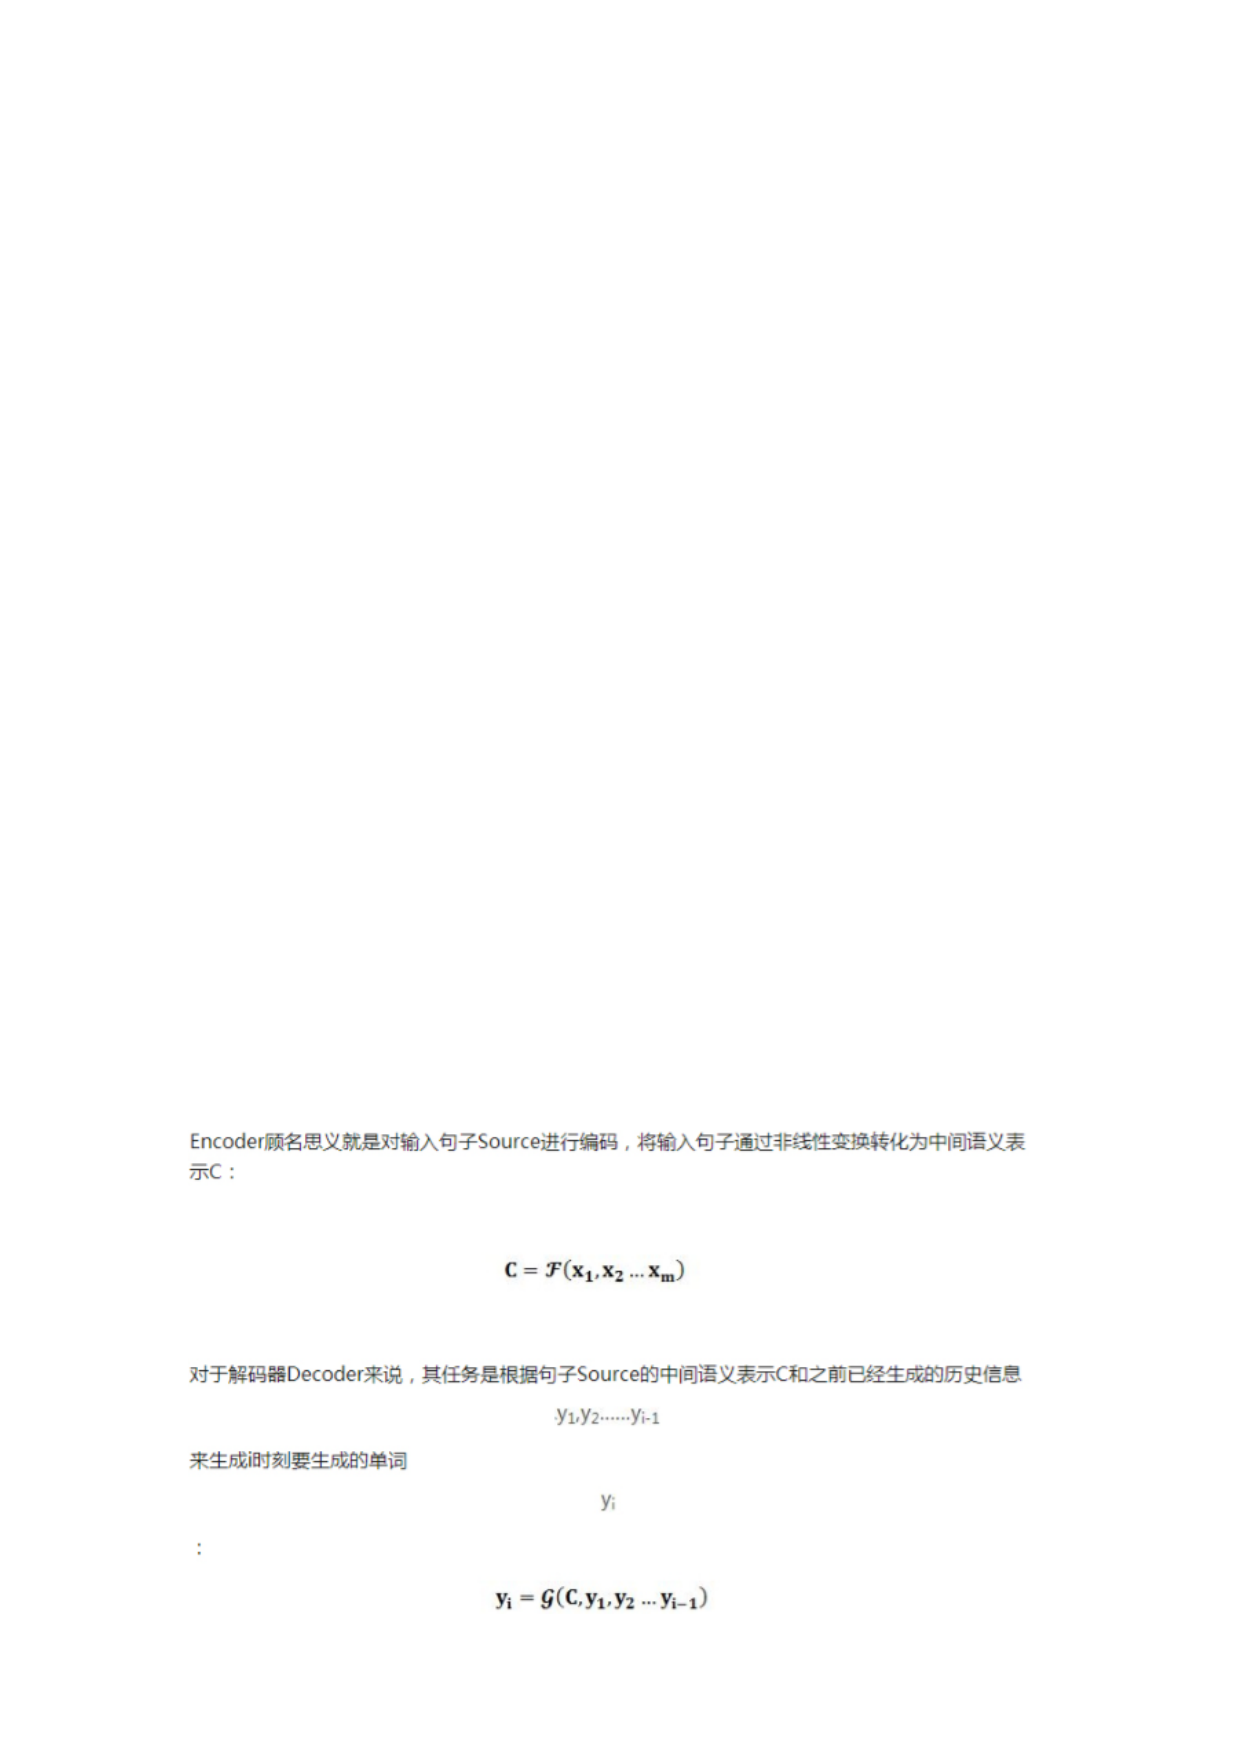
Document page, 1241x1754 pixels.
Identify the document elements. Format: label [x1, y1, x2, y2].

picture [187, 1130, 1031, 1614]
